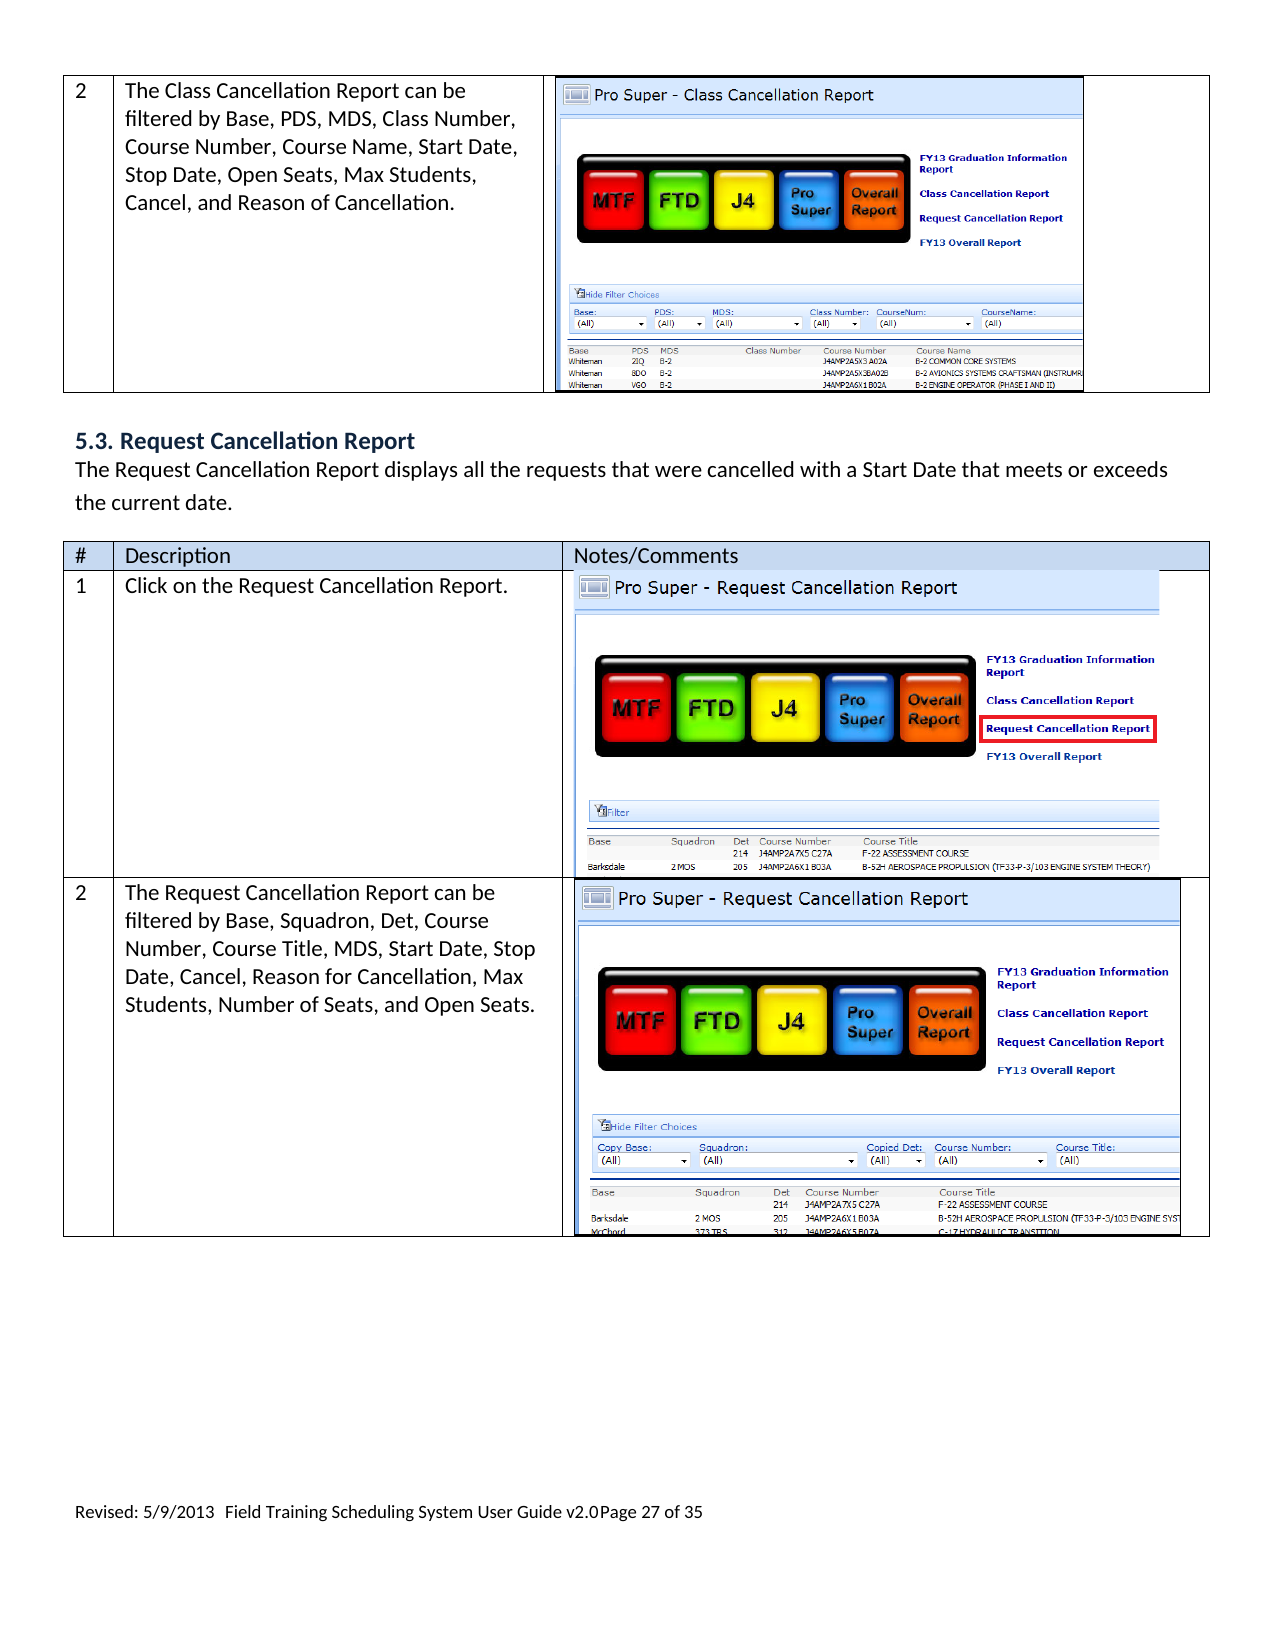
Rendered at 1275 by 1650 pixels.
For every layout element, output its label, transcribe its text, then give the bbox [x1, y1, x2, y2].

picture [575, 880, 1180, 1234]
table_header Description [114, 542, 562, 570]
table_cell [563, 571, 573, 877]
table_cell [544, 76, 555, 392]
table_cell 2 [64, 878, 113, 1236]
table_cell Click on the Request Cancellation Report. [114, 571, 562, 877]
table_cell [1160, 571, 1209, 877]
text The Request Cancellation Report displays all the requests that were cancelled with a Start Date that meets or exceeds the current date. [75, 455, 1200, 516]
table_cell The Request Cancellation Report can be filtered by Base, Squadron, Det, Course Number, Course Title, MDS, Start Date, Stop Date, Cancel, Reason for Cancellation, Max Students, Number of Seats, and Open Seats. [114, 878, 562, 1236]
table_cell The Class Cancellation Report can be filtered by Base, PDS, MDS, Class Number, Course Number, Course Name, Start Date, Stop Date, Open Seats, Max Students, Cancel, and Reason of Cancellation. [114, 76, 543, 392]
table_cell [1181, 878, 1209, 1236]
table_cell [563, 878, 574, 1236]
picture [556, 78, 1083, 390]
table_cell 1 [64, 571, 113, 877]
table_header # [64, 542, 113, 570]
text Request Cancellation Report [75, 425, 1200, 455]
picture [573, 570, 1160, 877]
table_header Notes/Comments [563, 542, 1209, 570]
table_cell 2 [64, 76, 113, 392]
table_cell [1084, 76, 1209, 392]
